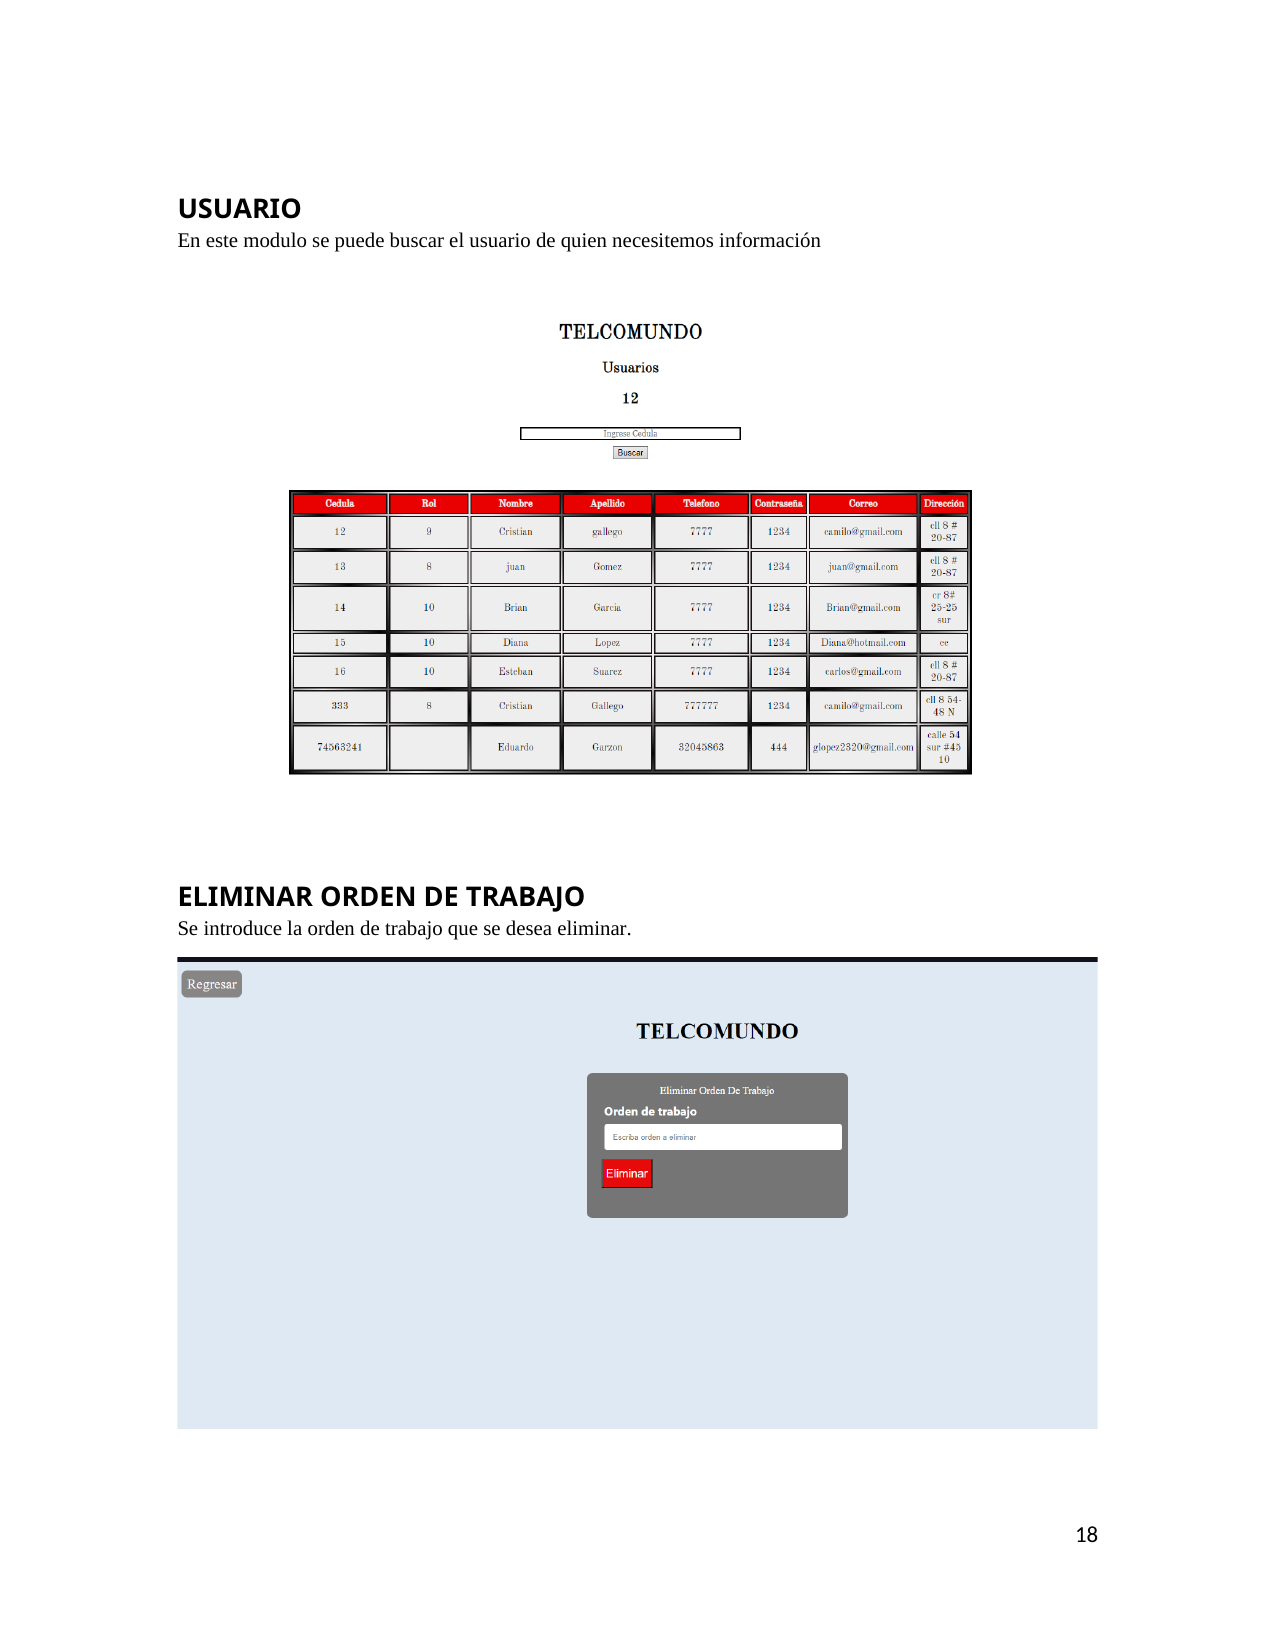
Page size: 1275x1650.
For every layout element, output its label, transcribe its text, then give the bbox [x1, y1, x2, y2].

picture [177, 957, 1098, 1429]
subtitle USUARIO [177, 189, 1098, 226]
subtitle ELIMINAR ORDEN DE TRABAJO [177, 877, 1098, 914]
text En este modulo se puede buscar el usuario de quien necesitemos información [177, 228, 1098, 252]
text Se introduce la orden de trabajo que se desea eliminar. [177, 916, 1098, 940]
picture [177, 311, 1098, 818]
